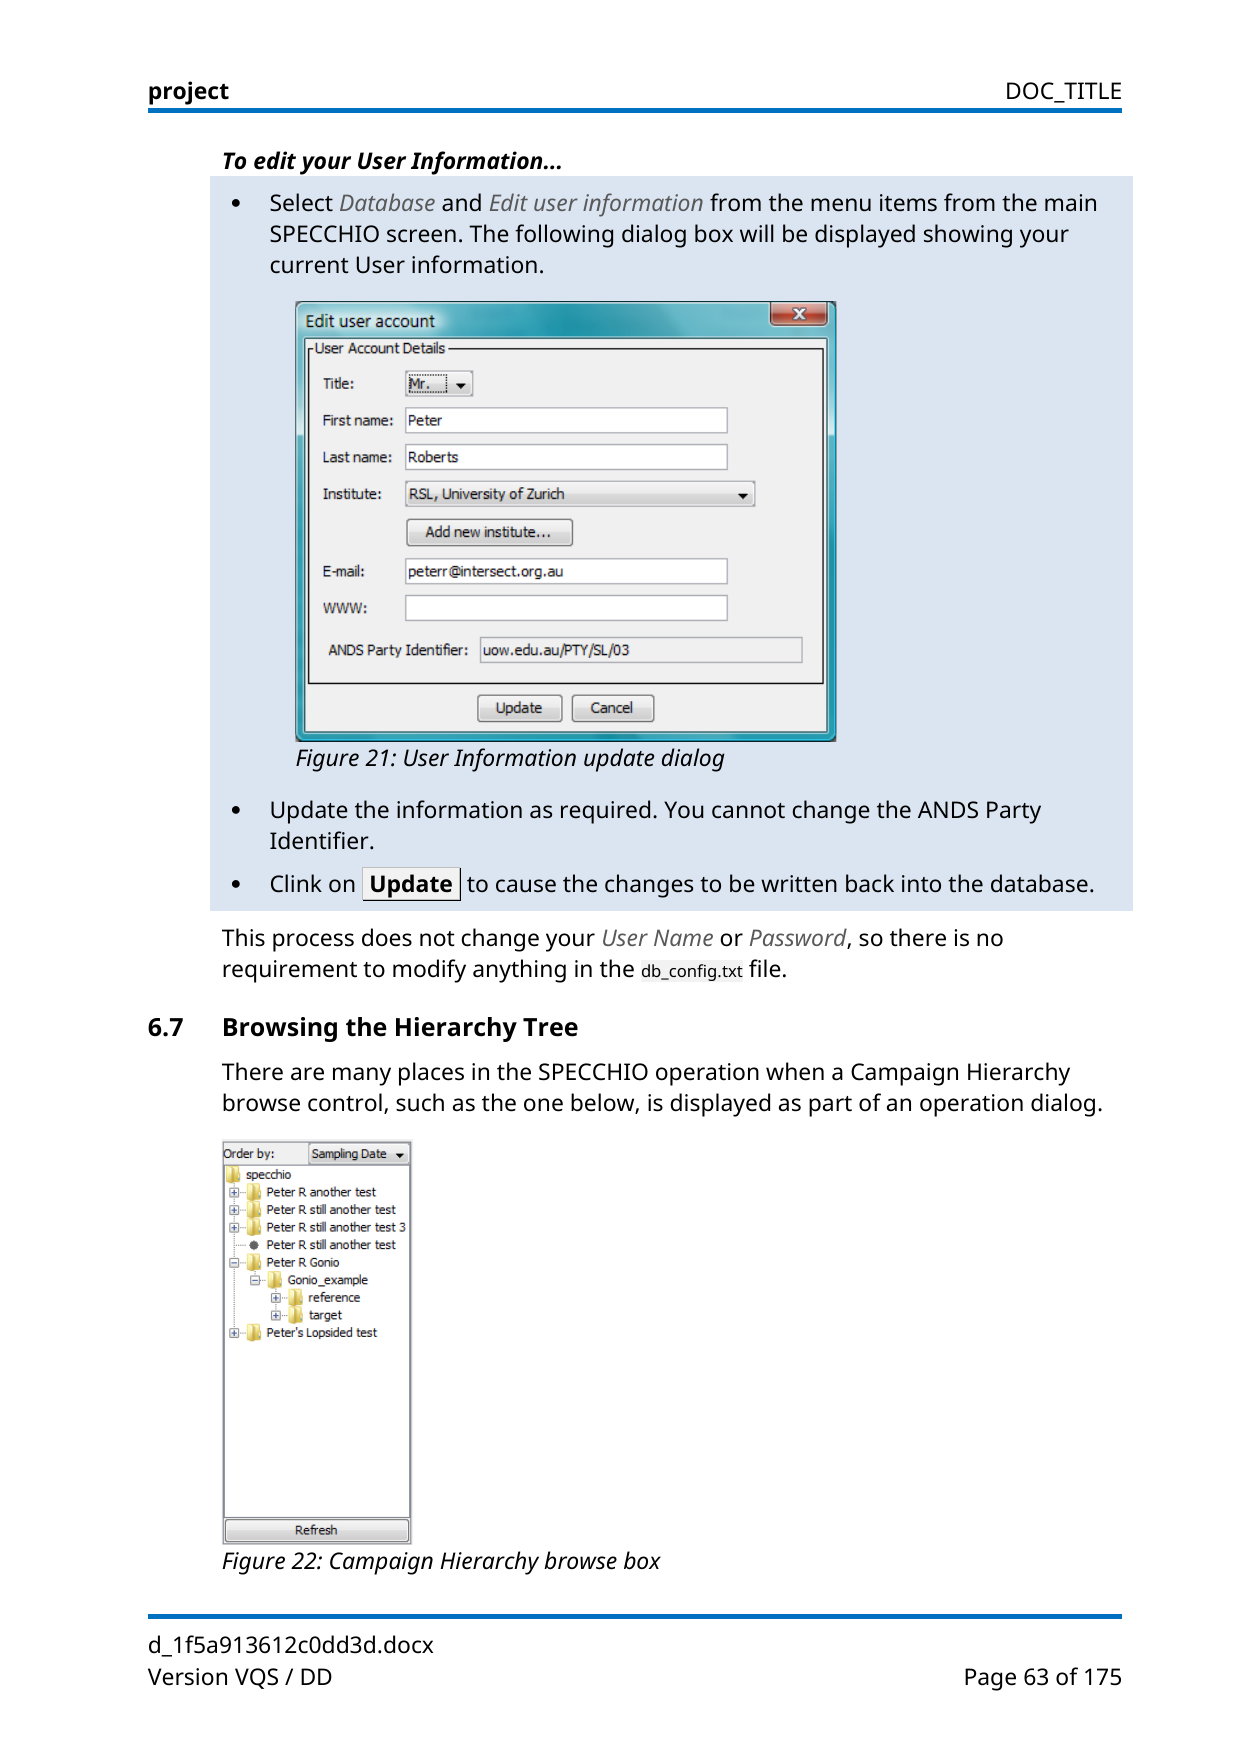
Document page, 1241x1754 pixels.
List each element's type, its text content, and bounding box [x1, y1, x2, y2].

text There are many places in the SPECCHIO operation when a Campaign Hierarchy browse control, such as the one below, is displayed as part of an operation dialog. [222, 1056, 1122, 1118]
subtitle Browsing the Hierarchy Tree [148, 1009, 1122, 1043]
text This process does not change your User Name or Password, so there is no requirement to modify anything in the db_config.txt file. [222, 922, 1122, 984]
picture [221, 1139, 414, 1545]
subtitle To edit your User Information... [222, 145, 1122, 176]
table_header Select Database and Edit user information from the menu items from the main SPECCHIO screen. The following dialog box will be displayed showing your current User information. Figure : User Information update dialog Update the information as required. You cannot change the ANDS Party Identifier. Clink on Update to cause the changes to be written back into the database. [210, 176, 1133, 911]
picture [295, 301, 837, 742]
